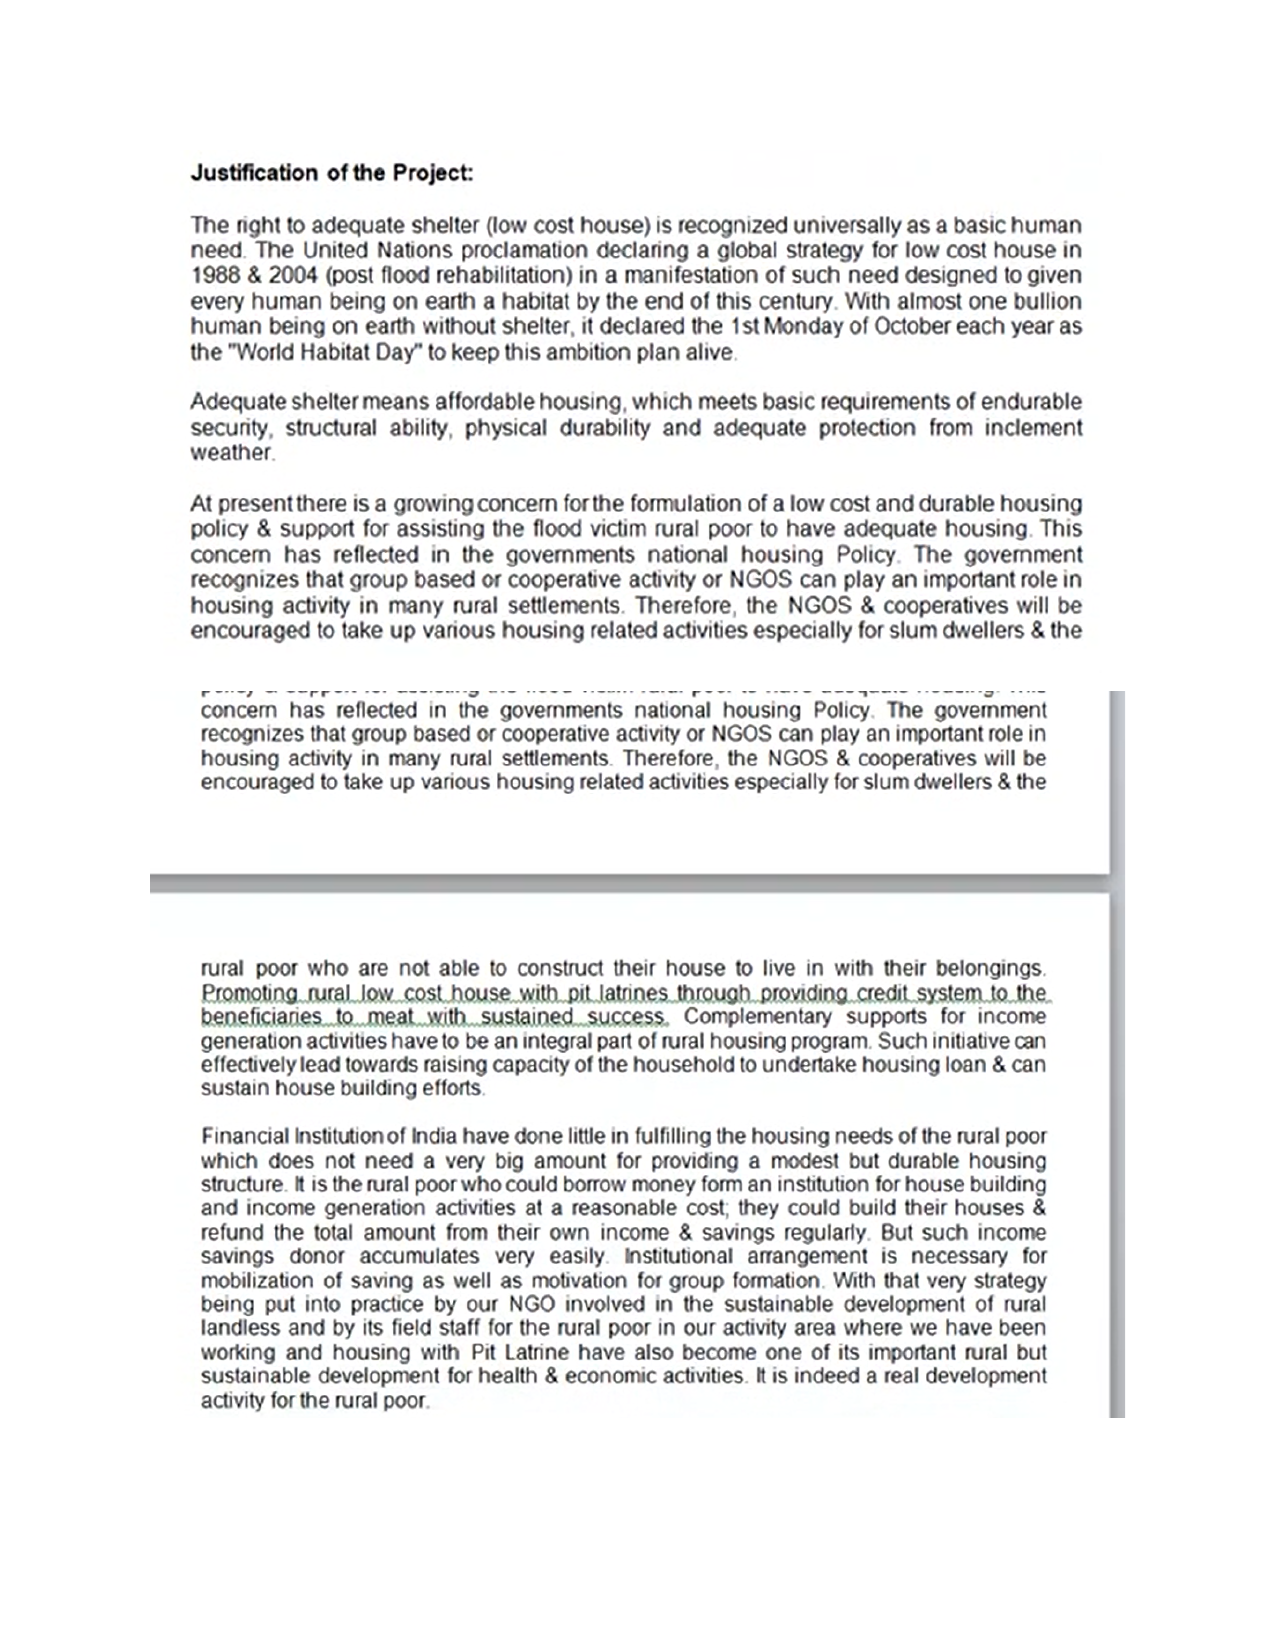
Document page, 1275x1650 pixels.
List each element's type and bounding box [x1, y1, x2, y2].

picture [150, 691, 1125, 1418]
picture [150, 150, 1125, 673]
